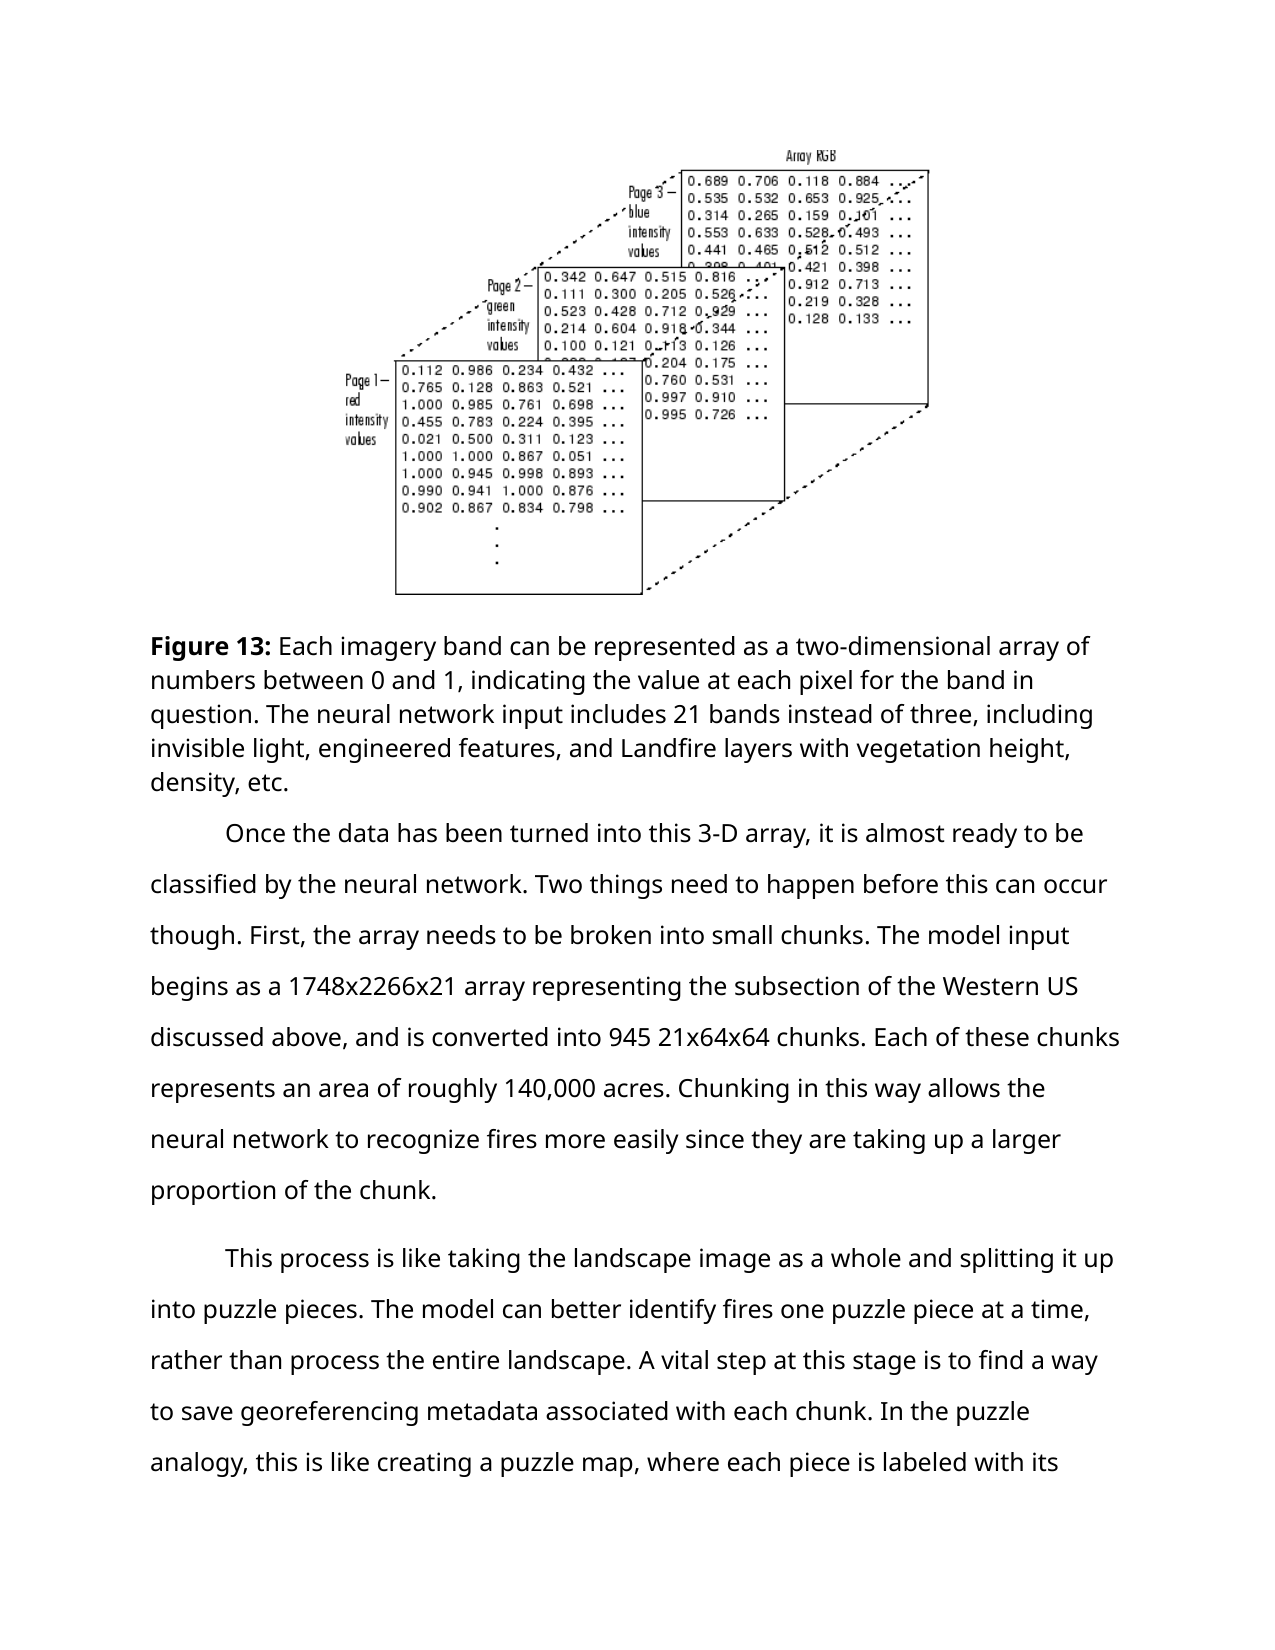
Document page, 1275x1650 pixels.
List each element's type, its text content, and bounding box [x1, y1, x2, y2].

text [150, 1241, 1125, 1479]
text Figure 13: Each imagery band can be represented as a two-dimensional array of numbers between 0 and 1, indicating the value at each pixel for the band in question. The neural network input includes 21 bands instead of three, including invisible light, engineered features, and Landfire layers with vegetation height, density, etc. [150, 629, 1125, 799]
picture [345, 150, 930, 595]
text Once the data has been turned into this 3-D array, it is almost ready to be classified by the neural network. Two things need to happen before this can occur though. First, the array needs to be broken into small chunks. The model input begins as a 1748x2266x21 array representing the subsection of the Western US discussed above, and is converted into 945 21x64x64 chunks. Each of these chunks represents an area of roughly 140,000 acres. Chunking in this way allows the neural network to recognize fires more easily since they are taking up a larger proportion of the chunk. [150, 816, 1125, 1207]
